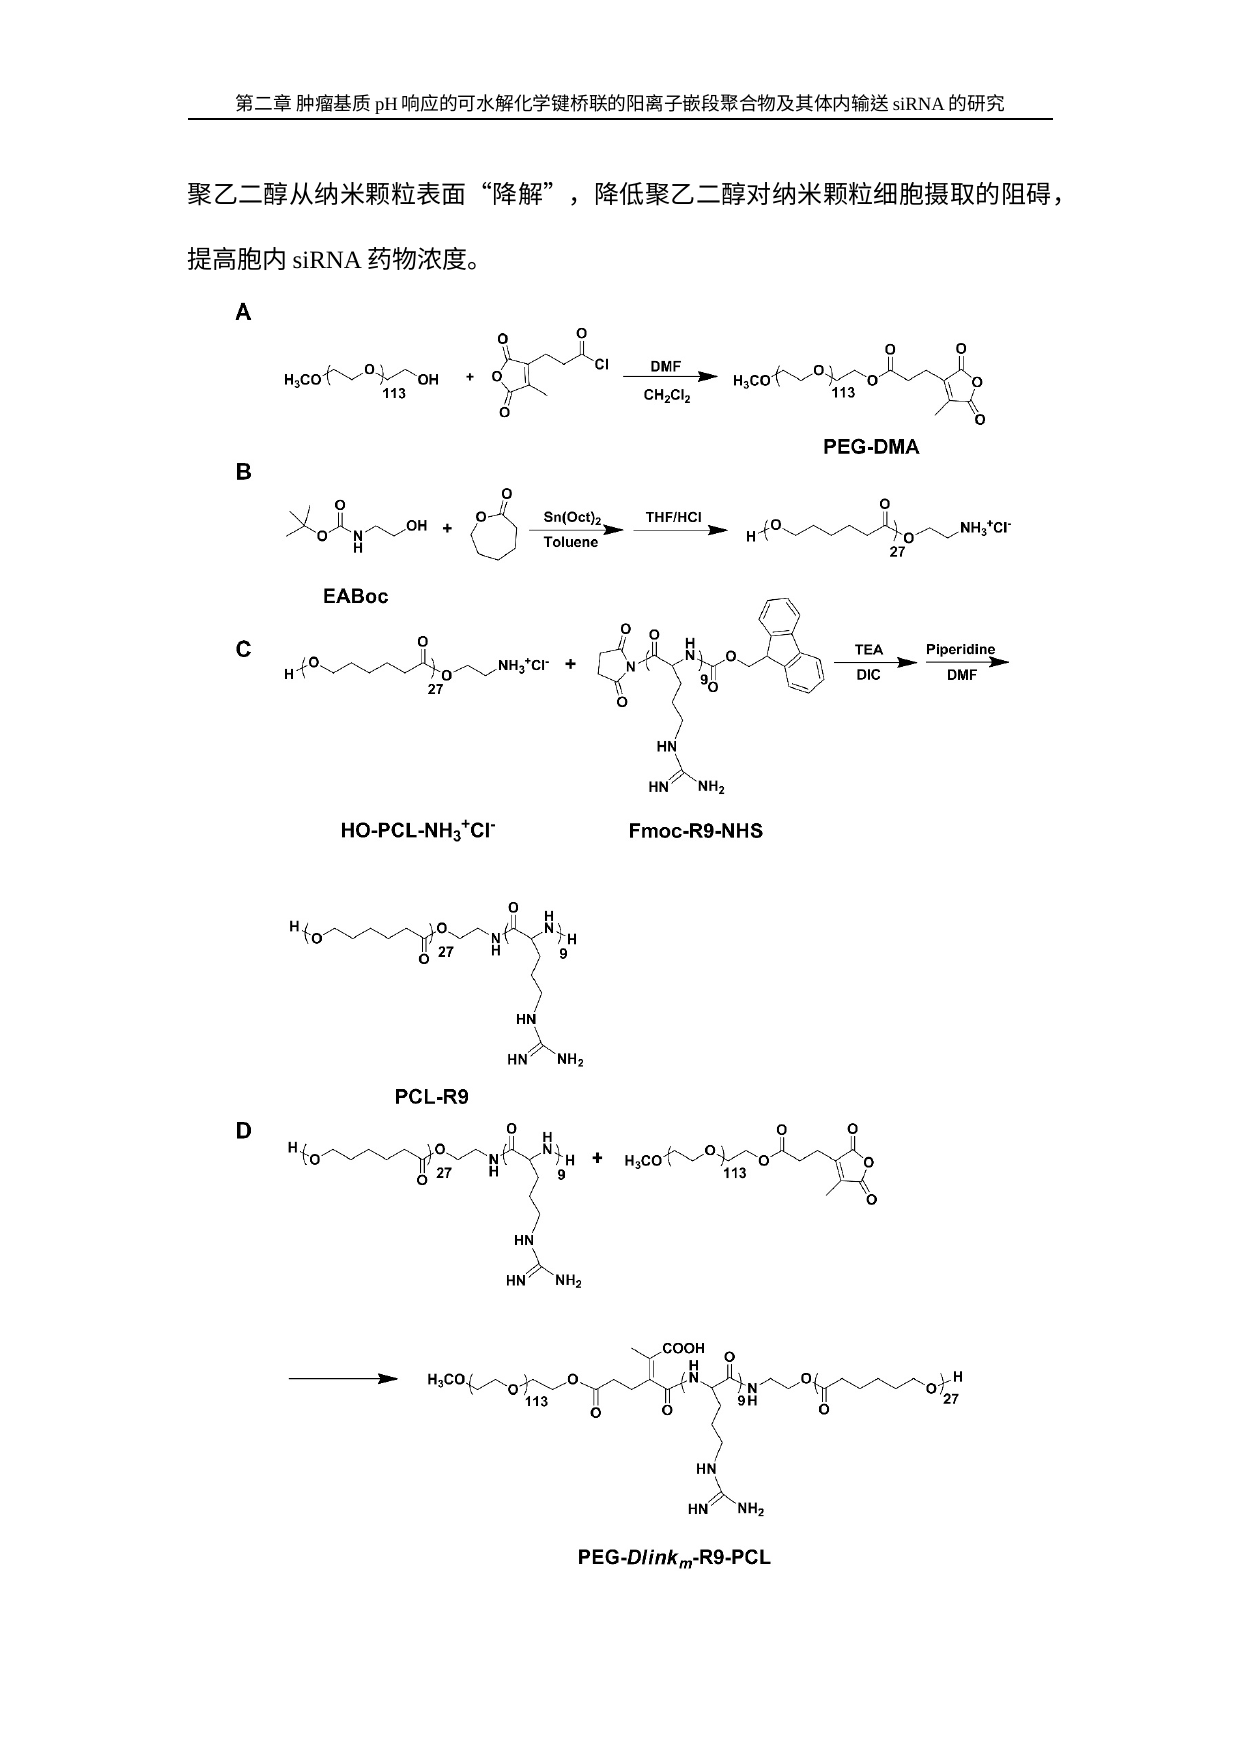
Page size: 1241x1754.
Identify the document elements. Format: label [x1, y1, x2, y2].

text [187, 160, 1053, 290]
picture [221, 290, 1019, 1571]
